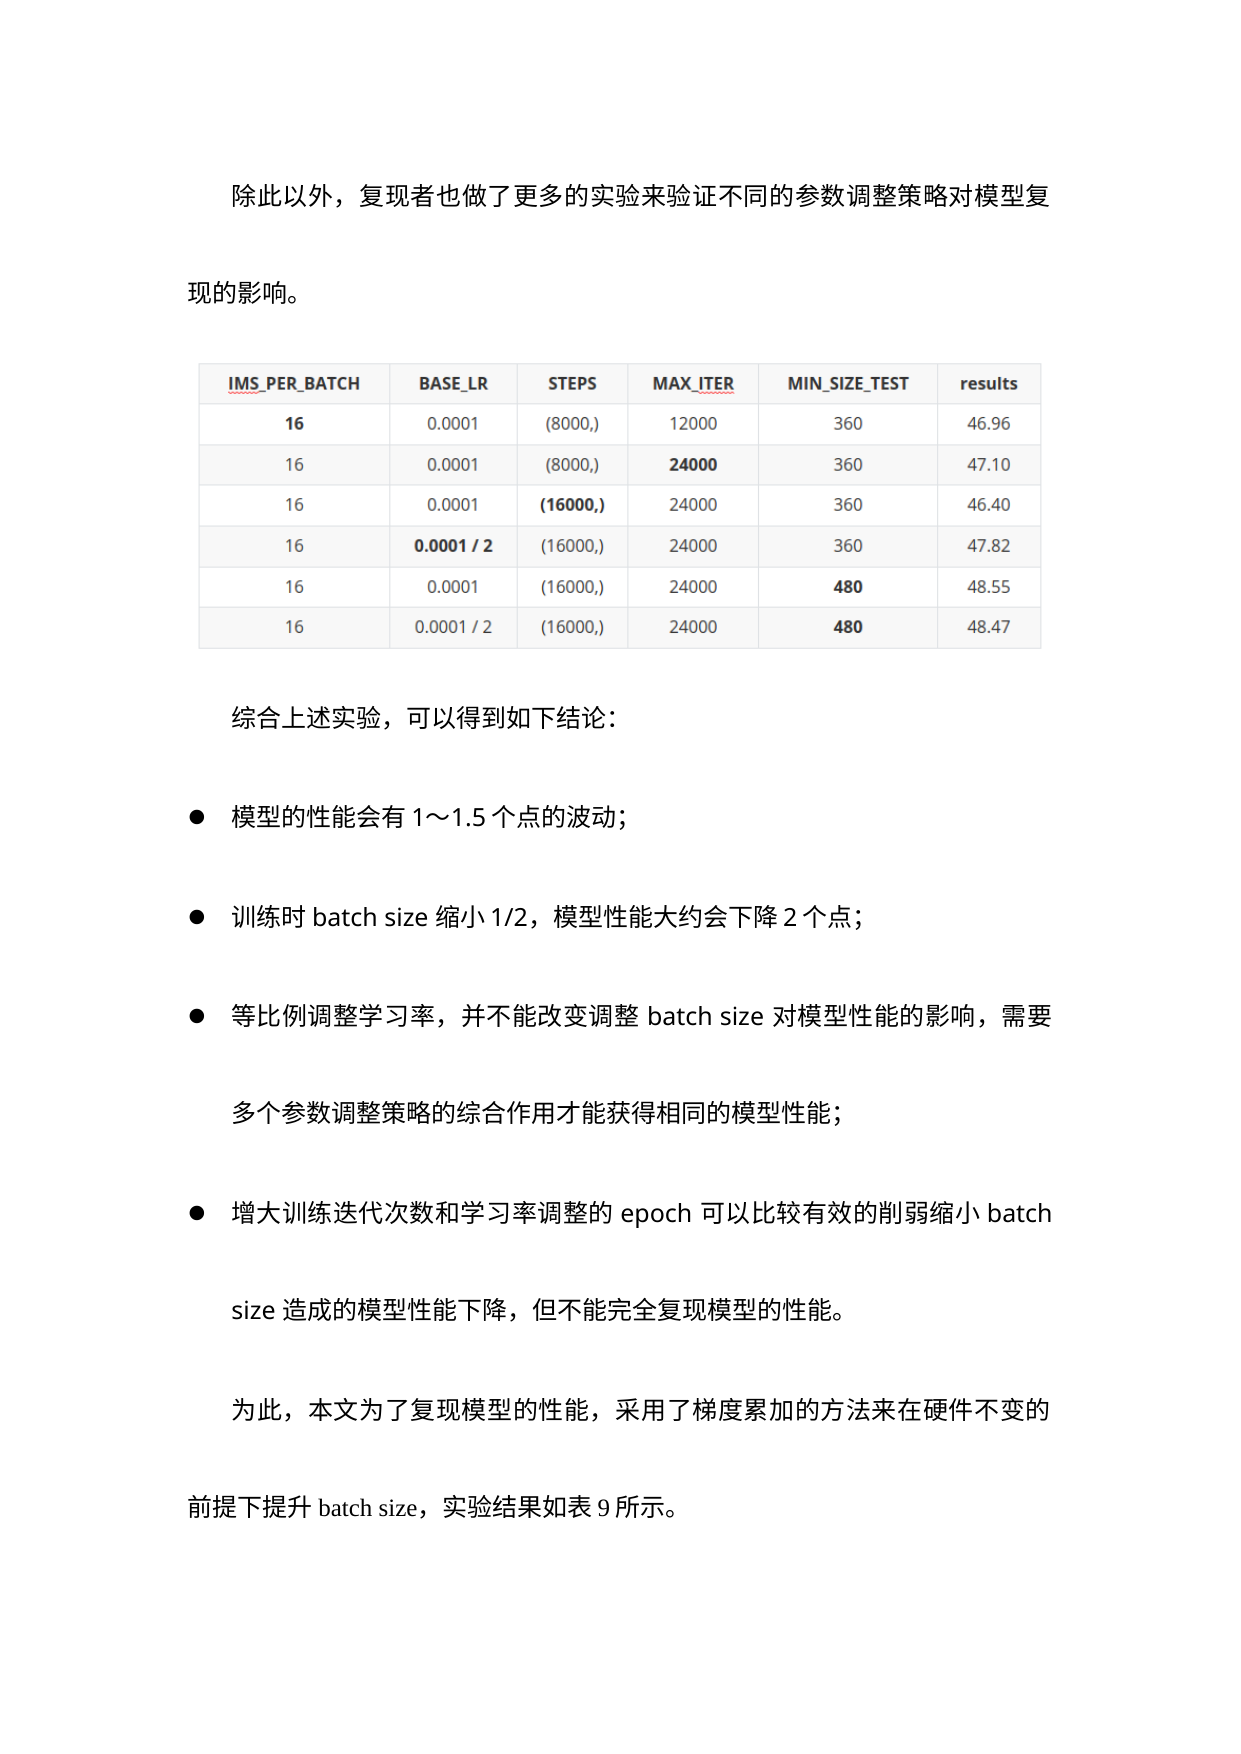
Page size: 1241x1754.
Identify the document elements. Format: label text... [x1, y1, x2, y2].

list 训练时 batch size 缩小1/2，模型性能大约会下降2个点； [187, 883, 1053, 948]
list 模型的性能会有1～1.5个点的波动； [187, 783, 1053, 848]
text 为此，本文为了复现模型的性能，采用了梯度累加的方法来在硬件不变的前提下提升 batch size，实验结果如表9所示。 [187, 1376, 1053, 1538]
list 增大训练迭代次数和学习率调整的 epoch 可以比较有效的削弱缩小 batch size 造成的模型性能下降，但不能完全复现模型的性能。 [187, 1179, 1053, 1341]
text 综合上述实验，可以得到如下结论： [187, 684, 1053, 749]
text 除此以外，复现者也做了更多的实验来验证不同的参数调整策略对模型复现的影响。 [187, 162, 1053, 324]
list 等比例调整学习率，并不能改变调整 batch size 对模型性能的影响，需要多个参数调整策略的综合作用才能获得相同的模型性能； [187, 982, 1053, 1144]
picture [187, 358, 1053, 652]
